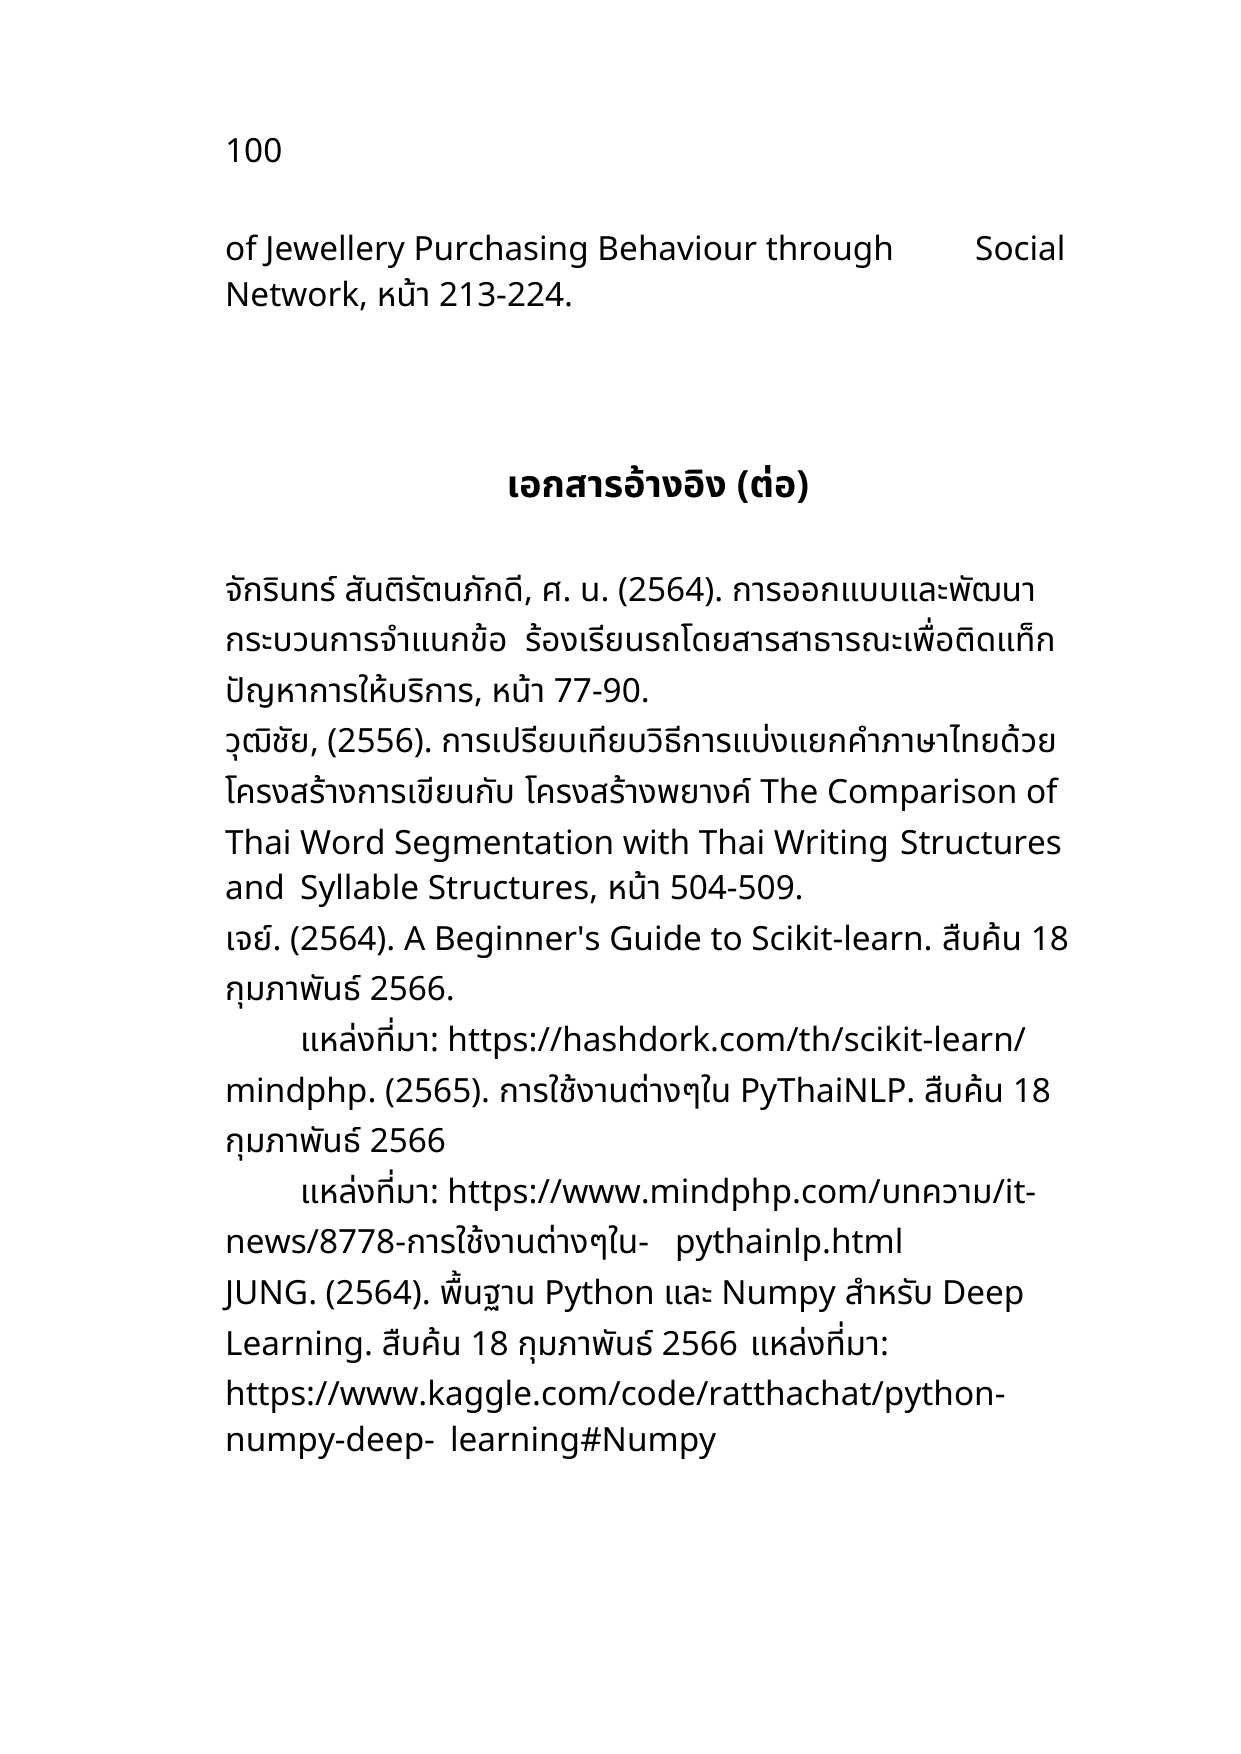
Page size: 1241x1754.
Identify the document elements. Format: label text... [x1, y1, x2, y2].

text วุฒิชัย, (2556). การเปรียบเทียบวิธีการแบ่งแยกคําภาษาไทยด้วยโครงสร้างการเขียนกับ โครงสร้างพยางค์ The Comparison of Thai Word Segmentation with Thai Writing Structures and Syllable Structures, หน้า 504-509. [225, 717, 1090, 914]
text mindphp. (2565). การใช้งานต่างๆใน PyThaiNLP. สืบค้น 18 กุมภาพันธ์ 2566 แหล่งที่มา: https://www.mindphp.com/บทความ/it-news/8778-การใช้งานต่างๆใน- pythainlp.html [225, 1066, 1090, 1269]
text เอกสารอ้างอิง (ต่อ) [225, 457, 1090, 514]
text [225, 225, 1090, 321]
text จักรินทร์ สันติรัตนภักดี, ศ. น. (2564). การออกแบบและพัฒนากระบวนการจำแนกข้อ ร้องเรียนรถโดยสารสาธารณะเพื่อติดแท็กปัญหาการให้บริการ, หน้า 77-90. [225, 565, 1090, 717]
text JUNG. (2564). พื้นฐาน Python และ Numpy สำหรับ Deep Learning. สืบค้น 18 กุมภาพันธ์ 2566 แหล่งที่มา: https://www.kaggle.com/code/ratthachat/python-numpy-deep- learning#Numpy [225, 1269, 1090, 1461]
text เจย์. (2564). A Beginner's Guide to Scikit-learn. สืบค้น 18 กุมภาพันธ์ 2566. แหล่งที่มา: https://hashdork.com/th/scikit-learn/ [225, 914, 1090, 1066]
